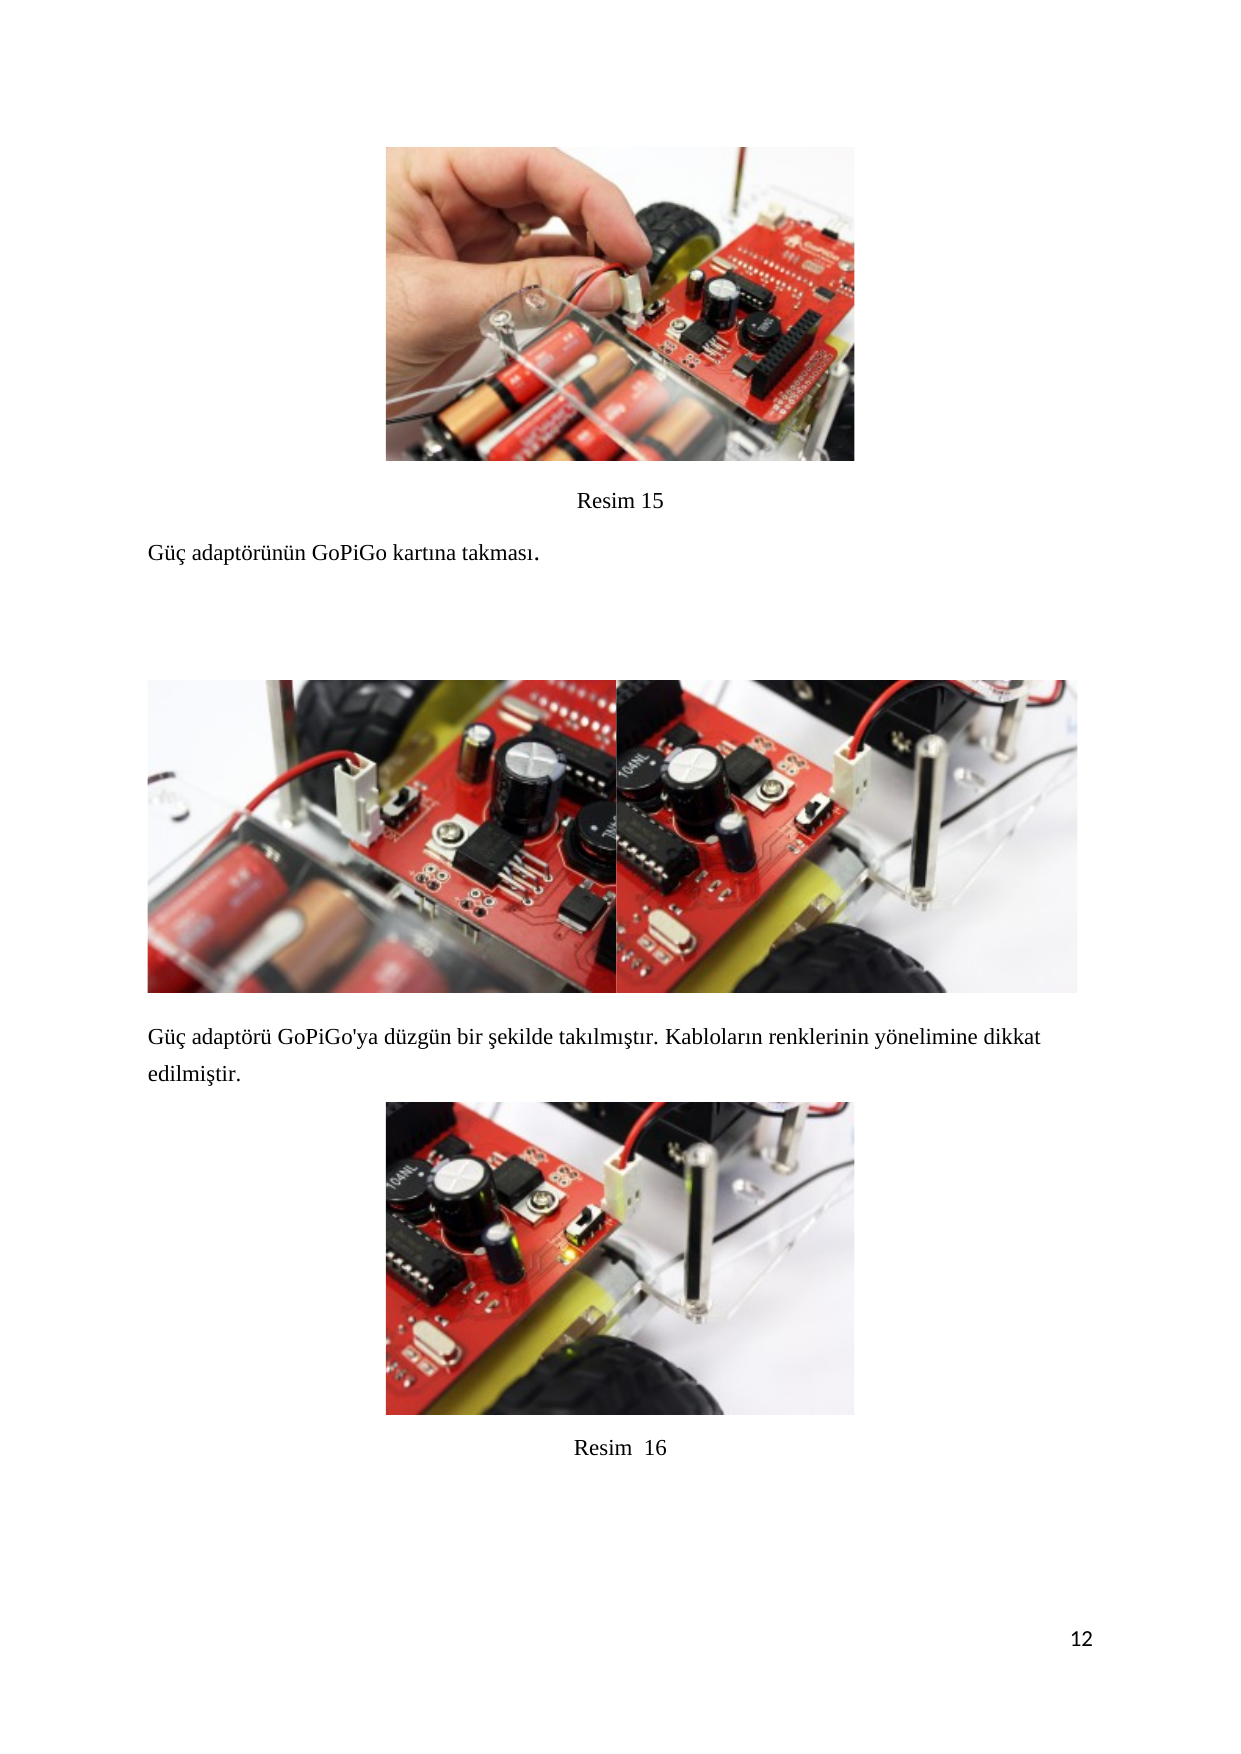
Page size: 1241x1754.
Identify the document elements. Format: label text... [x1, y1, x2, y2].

text Güç adaptörü GoPiGo'ya düzgün bir şekilde takılmıştır. Kabloların renklerinin yönelimine dikkat edilmiştir. [148, 1012, 1093, 1087]
picture [385, 1102, 855, 1415]
text Resim 15 [148, 476, 1093, 513]
picture [385, 147, 855, 461]
text Resim 16 [148, 1433, 1093, 1460]
picture [147, 680, 1078, 993]
text Güç adaptörünün GoPiGo kartına takması. [148, 529, 1093, 566]
